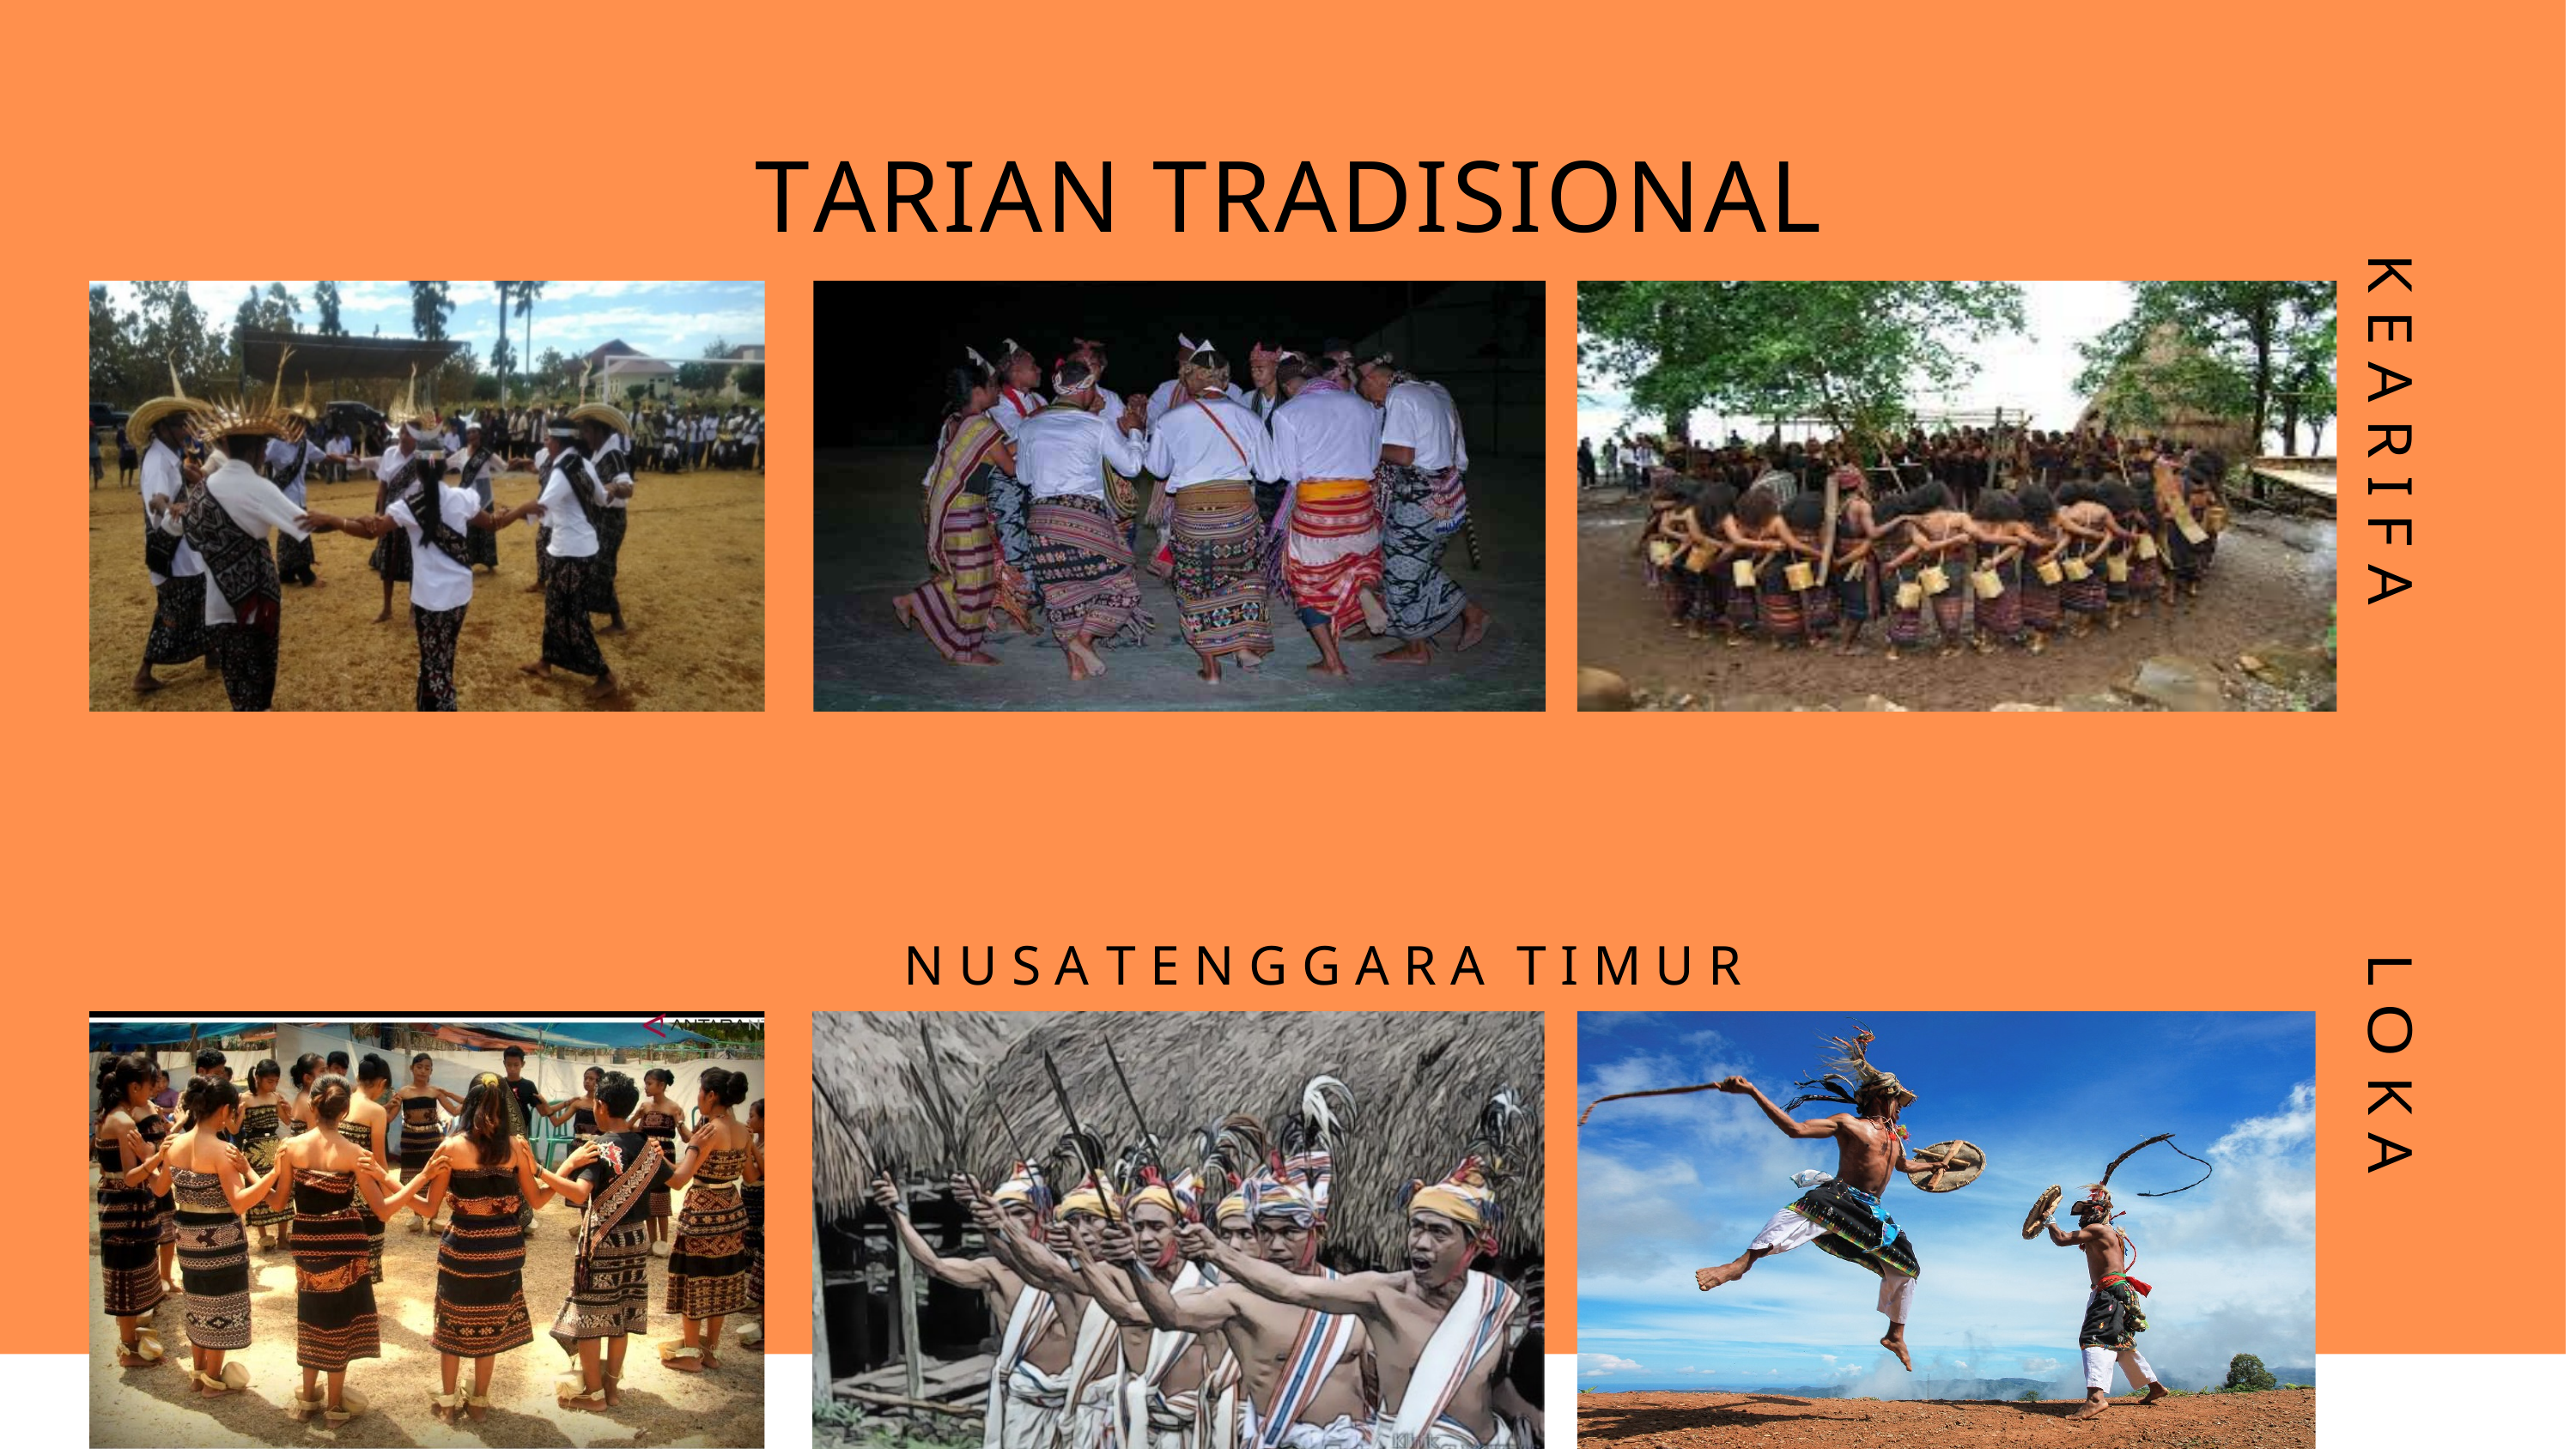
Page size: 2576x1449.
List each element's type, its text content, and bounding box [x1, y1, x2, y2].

text N U S A T E N G G A R A T I M U R [660, 928, 1985, 1001]
picture [89, 1011, 765, 1449]
picture [1577, 1011, 2316, 1449]
picture [813, 281, 1546, 712]
picture [1577, 281, 2337, 712]
picture [812, 1011, 1545, 1449]
picture [89, 281, 765, 712]
text TARIAN TRADISIONAL [660, 127, 1917, 261]
